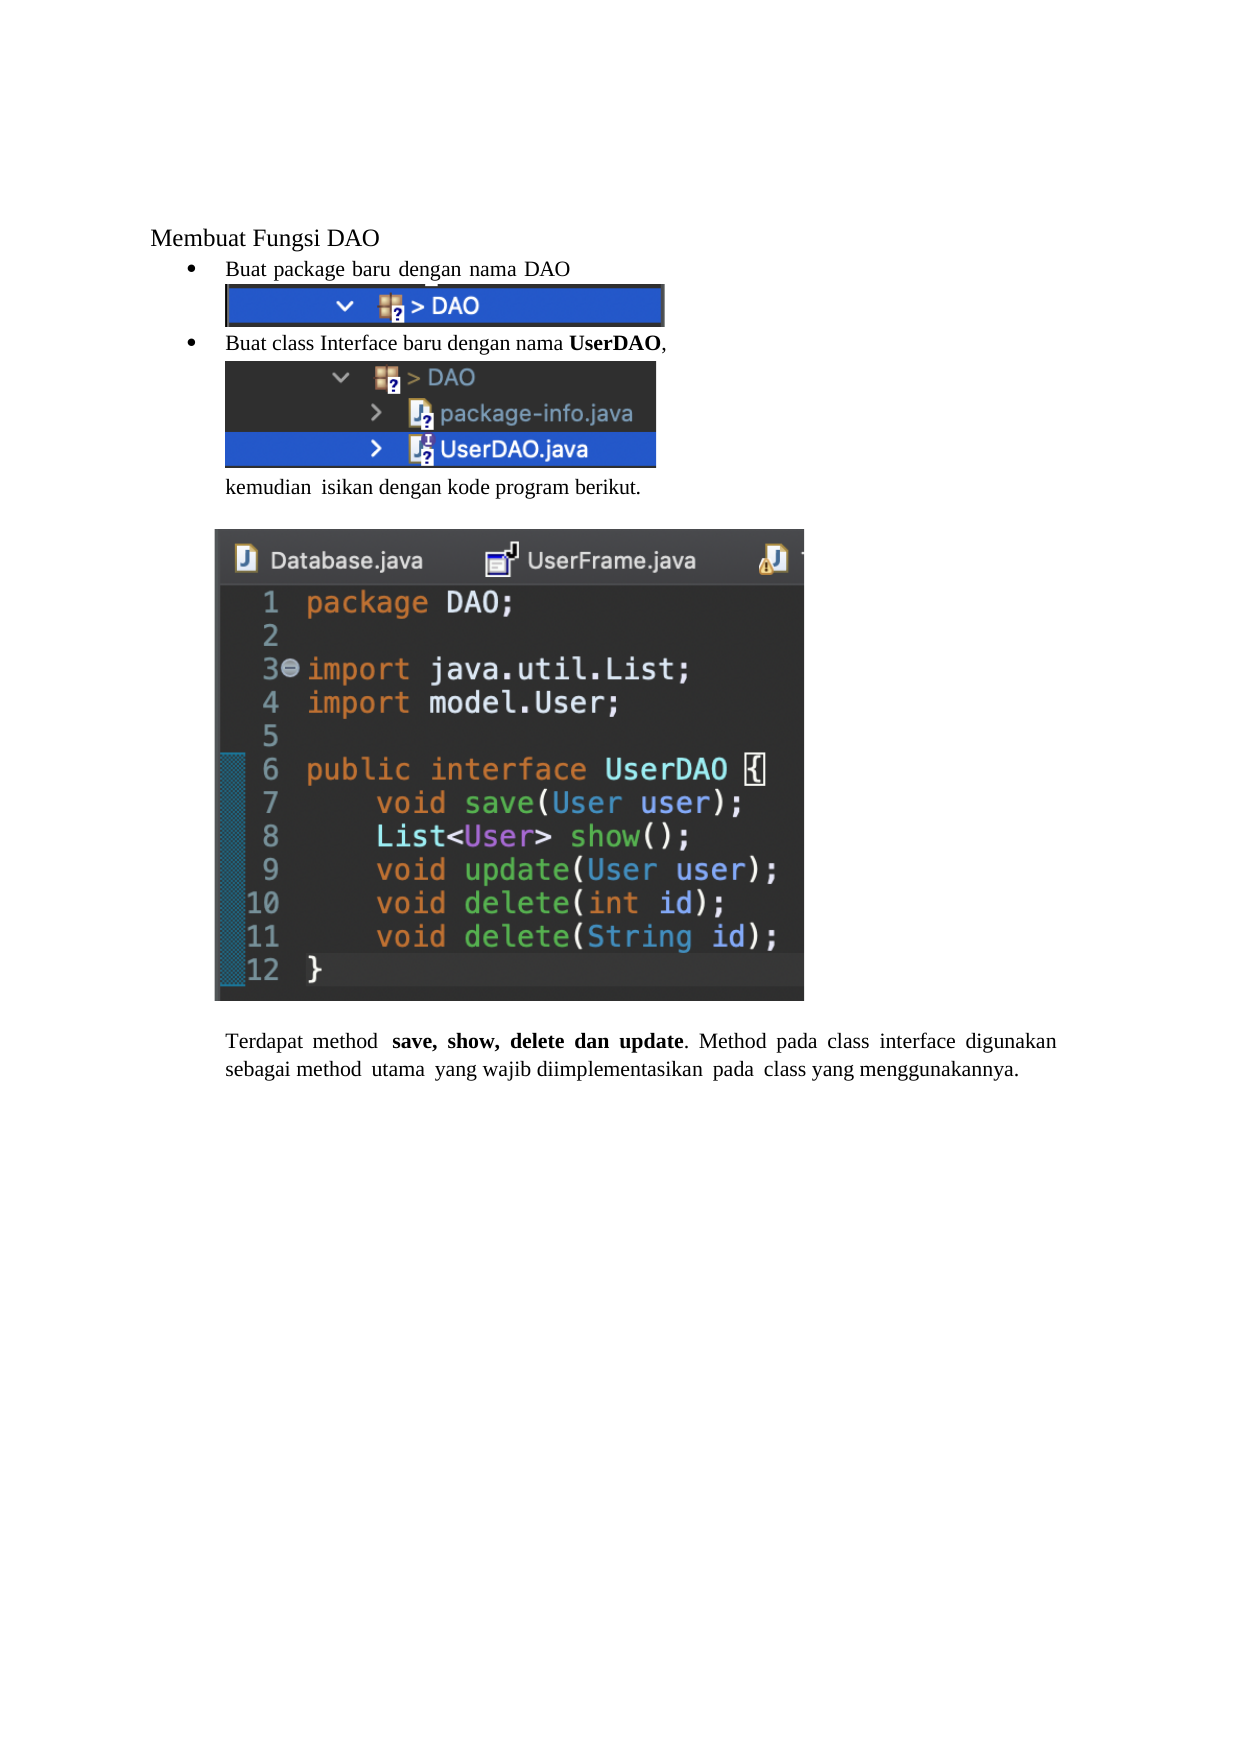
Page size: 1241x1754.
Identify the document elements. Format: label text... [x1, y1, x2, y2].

list Buat class Interface baru dengan nama UserDAO, [188, 329, 1044, 355]
list kemudian isikan dengan kode program berikut. [225, 474, 1044, 499]
picture [214, 529, 805, 1001]
picture [225, 284, 665, 327]
text Terdapat method save, show, delete dan update. Method pada class interface digunakan sebagai method utama yang wajib diimplementasikan pada class yang menggunakannya. [225, 1028, 1109, 1081]
subtitle Membuat Fungsi DAO [150, 223, 1109, 252]
list Buat package baru dengan nama DAO [188, 256, 1109, 281]
picture [225, 361, 657, 468]
